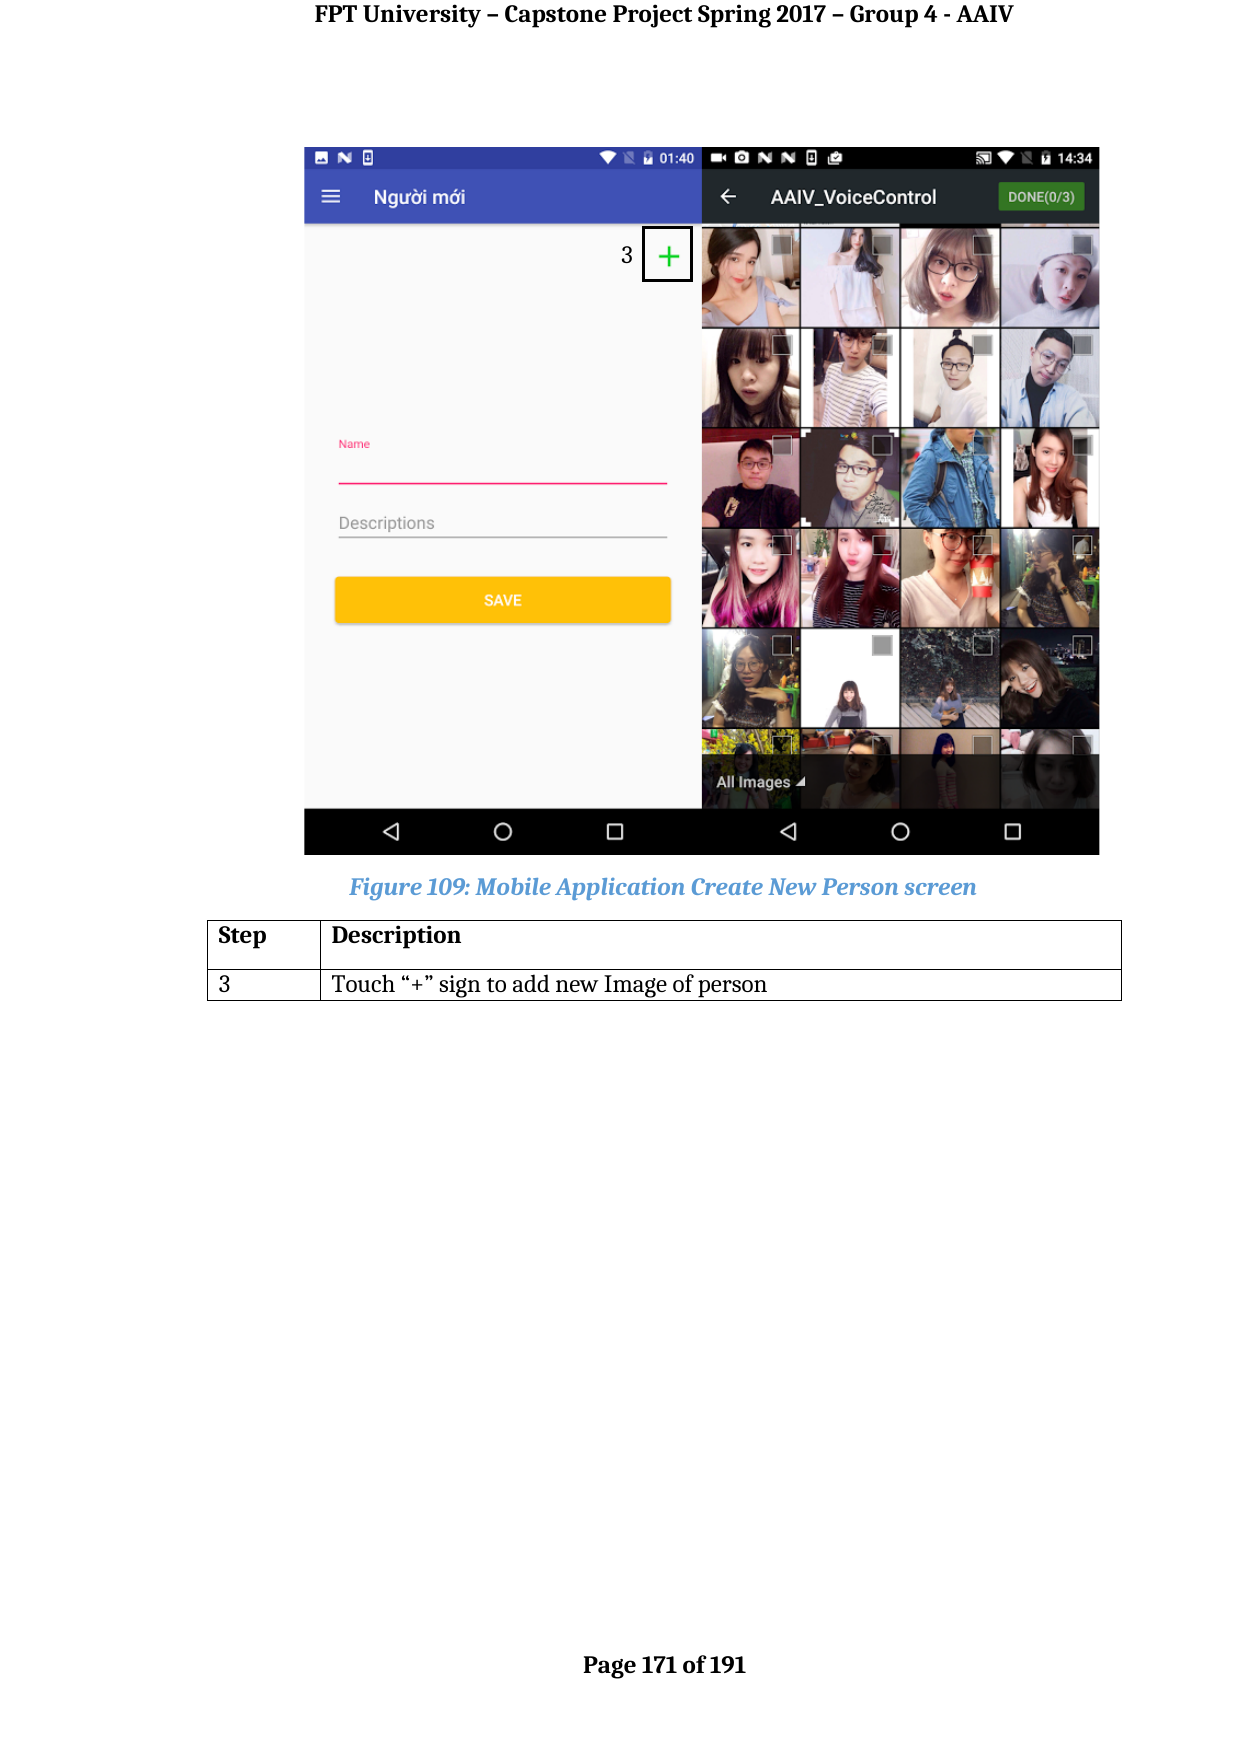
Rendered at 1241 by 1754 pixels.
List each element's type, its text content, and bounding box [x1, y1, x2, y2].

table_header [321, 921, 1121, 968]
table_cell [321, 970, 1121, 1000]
picture [304, 147, 1100, 855]
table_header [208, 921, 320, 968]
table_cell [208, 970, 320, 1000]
text Figure 109: Mobile Application Create New Person screen [207, 873, 1122, 902]
